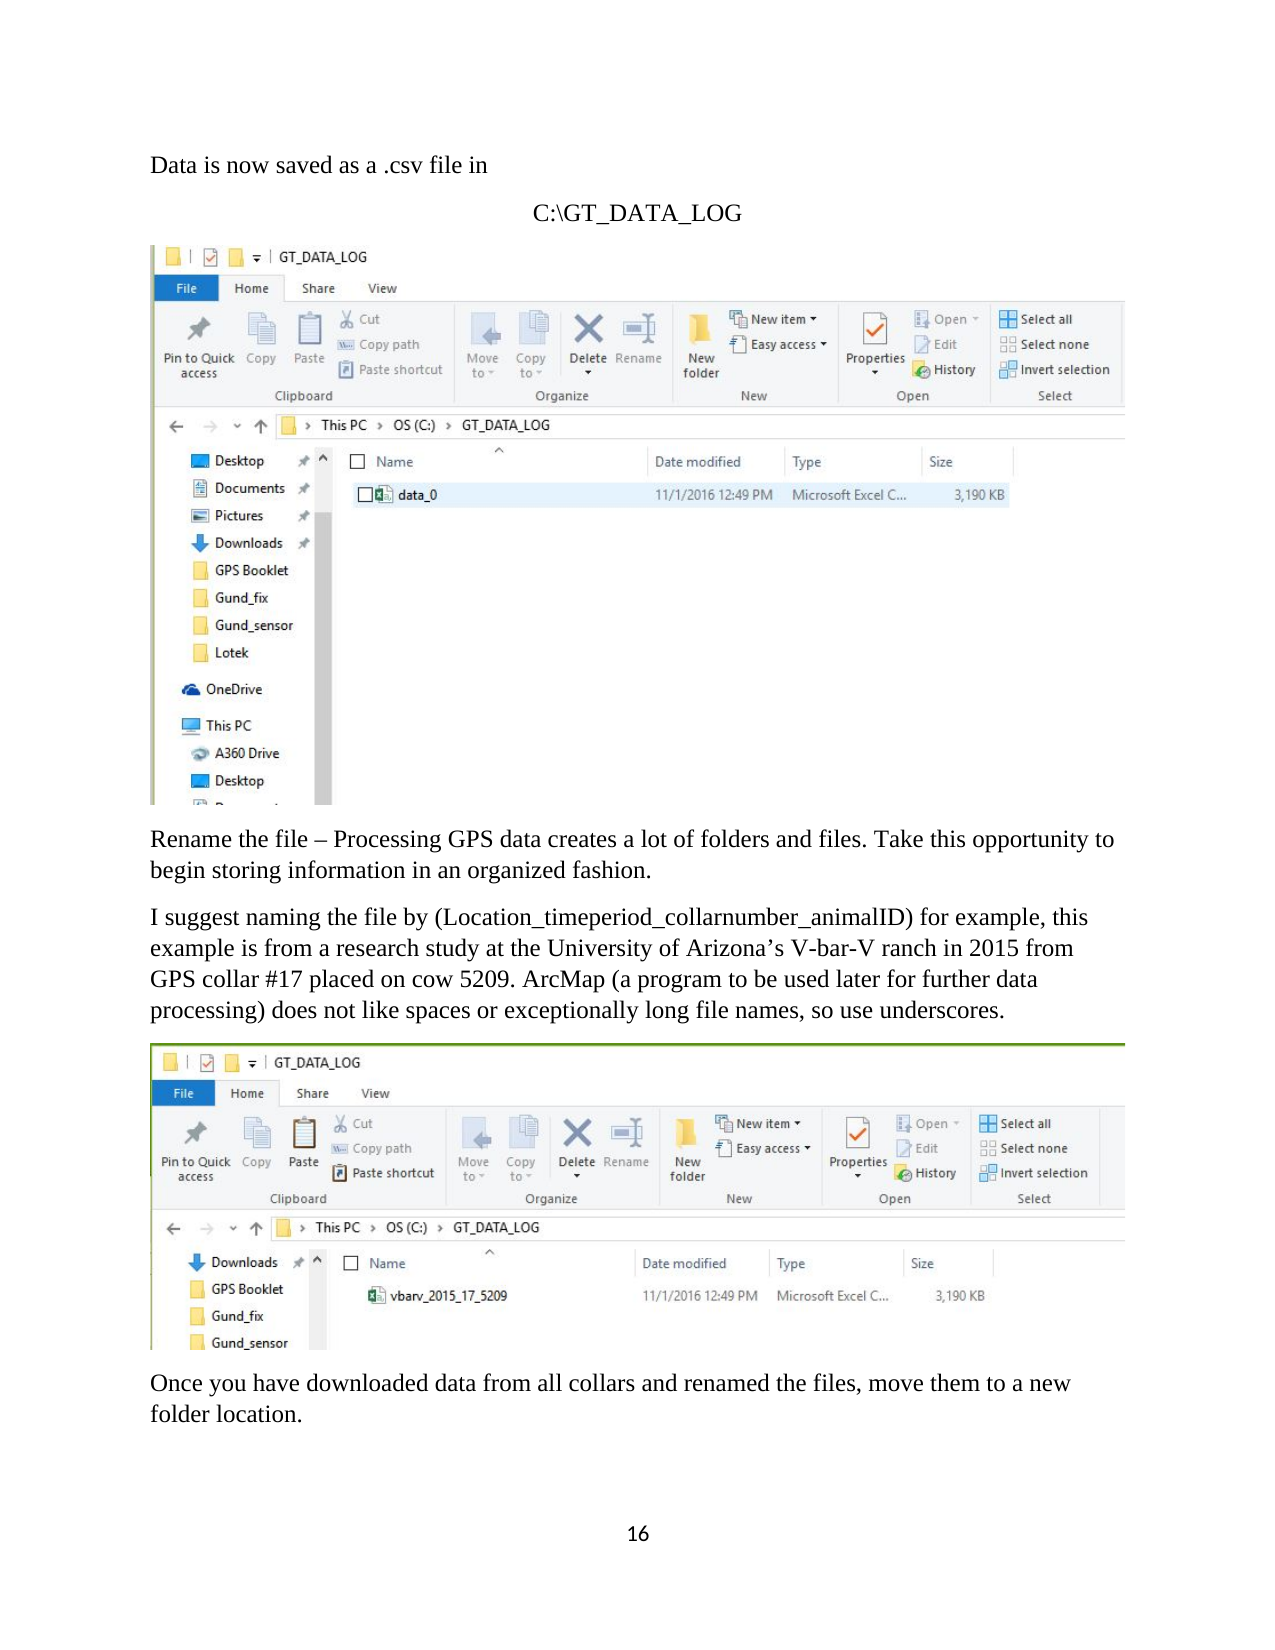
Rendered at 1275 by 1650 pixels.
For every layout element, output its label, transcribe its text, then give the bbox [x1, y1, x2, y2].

text C:\GT_DATA_LOG [150, 198, 1125, 226]
picture [150, 1043, 1125, 1350]
text I suggest naming the file by (Location_timeperiod_collarnumber_animalID) for example, this example is from a research study at the University of Arizona’s V-bar-V ranch in 2015 from GPS collar #17 placed on cow 5209. ArcMap (a program to be used later for further data processing) does not like spaces or exceptionally long file names, so use underscores. [150, 902, 1125, 1024]
text Data is now saved as a .csv file in [150, 150, 1125, 179]
text Rename the file – Processing GPS data creates a lot of folders and files. Take this opportunity to begin storing information in an organized fashion. [150, 824, 1125, 883]
picture [150, 245, 1125, 805]
text Once you have downloaded data from all collars and renamed the files, move them to a new folder location. [150, 1368, 1125, 1428]
